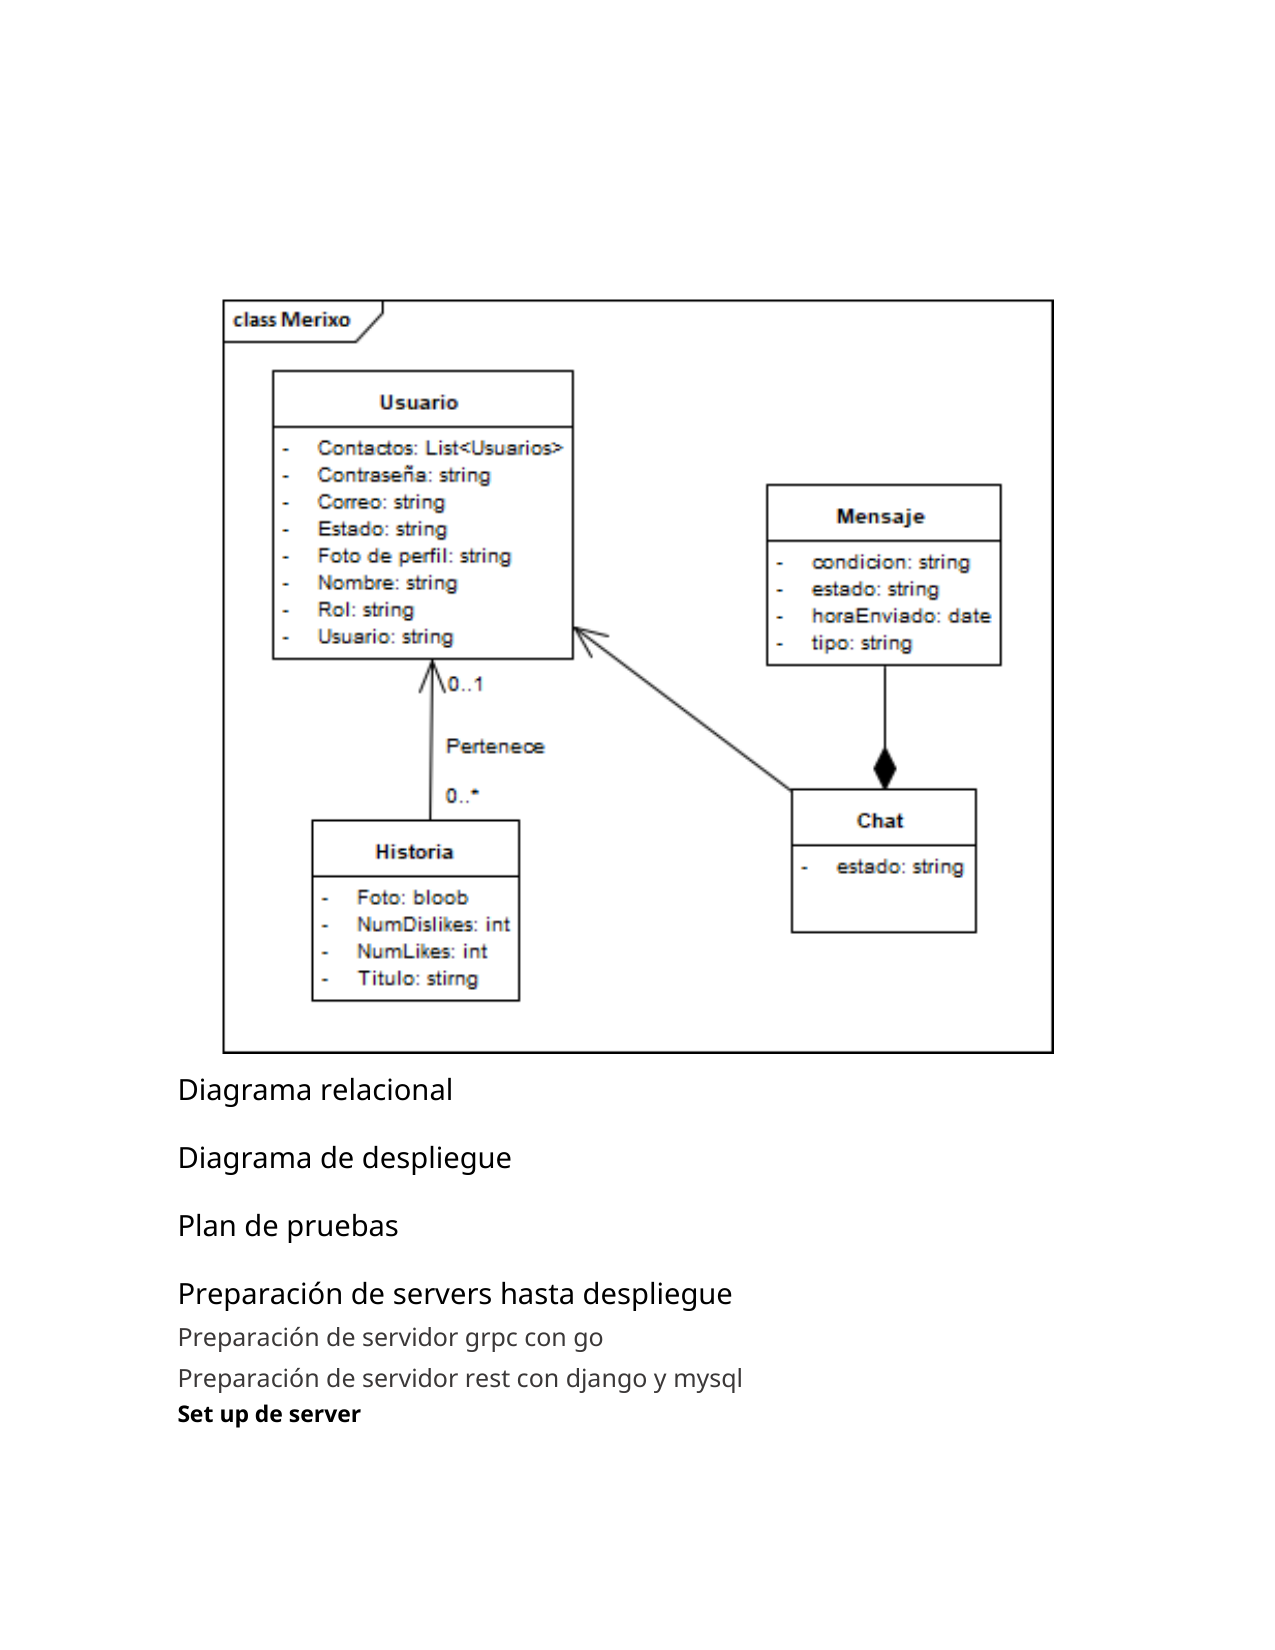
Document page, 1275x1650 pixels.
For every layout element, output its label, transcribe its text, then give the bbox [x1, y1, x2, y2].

picture [221, 298, 1054, 1054]
subtitle Diagrama relacional [177, 1000, 1098, 1109]
text Set up de server [177, 1398, 1098, 1429]
subtitle Preparación de servidor rest con django y mysql [177, 1361, 1098, 1395]
subtitle Diagrama de despliegue [177, 1137, 1098, 1177]
subtitle Preparación de servers hasta despliegue [177, 1273, 1098, 1313]
subtitle Preparación de servidor grpc con go [177, 1320, 1098, 1354]
subtitle Plan de pruebas [177, 1205, 1098, 1245]
